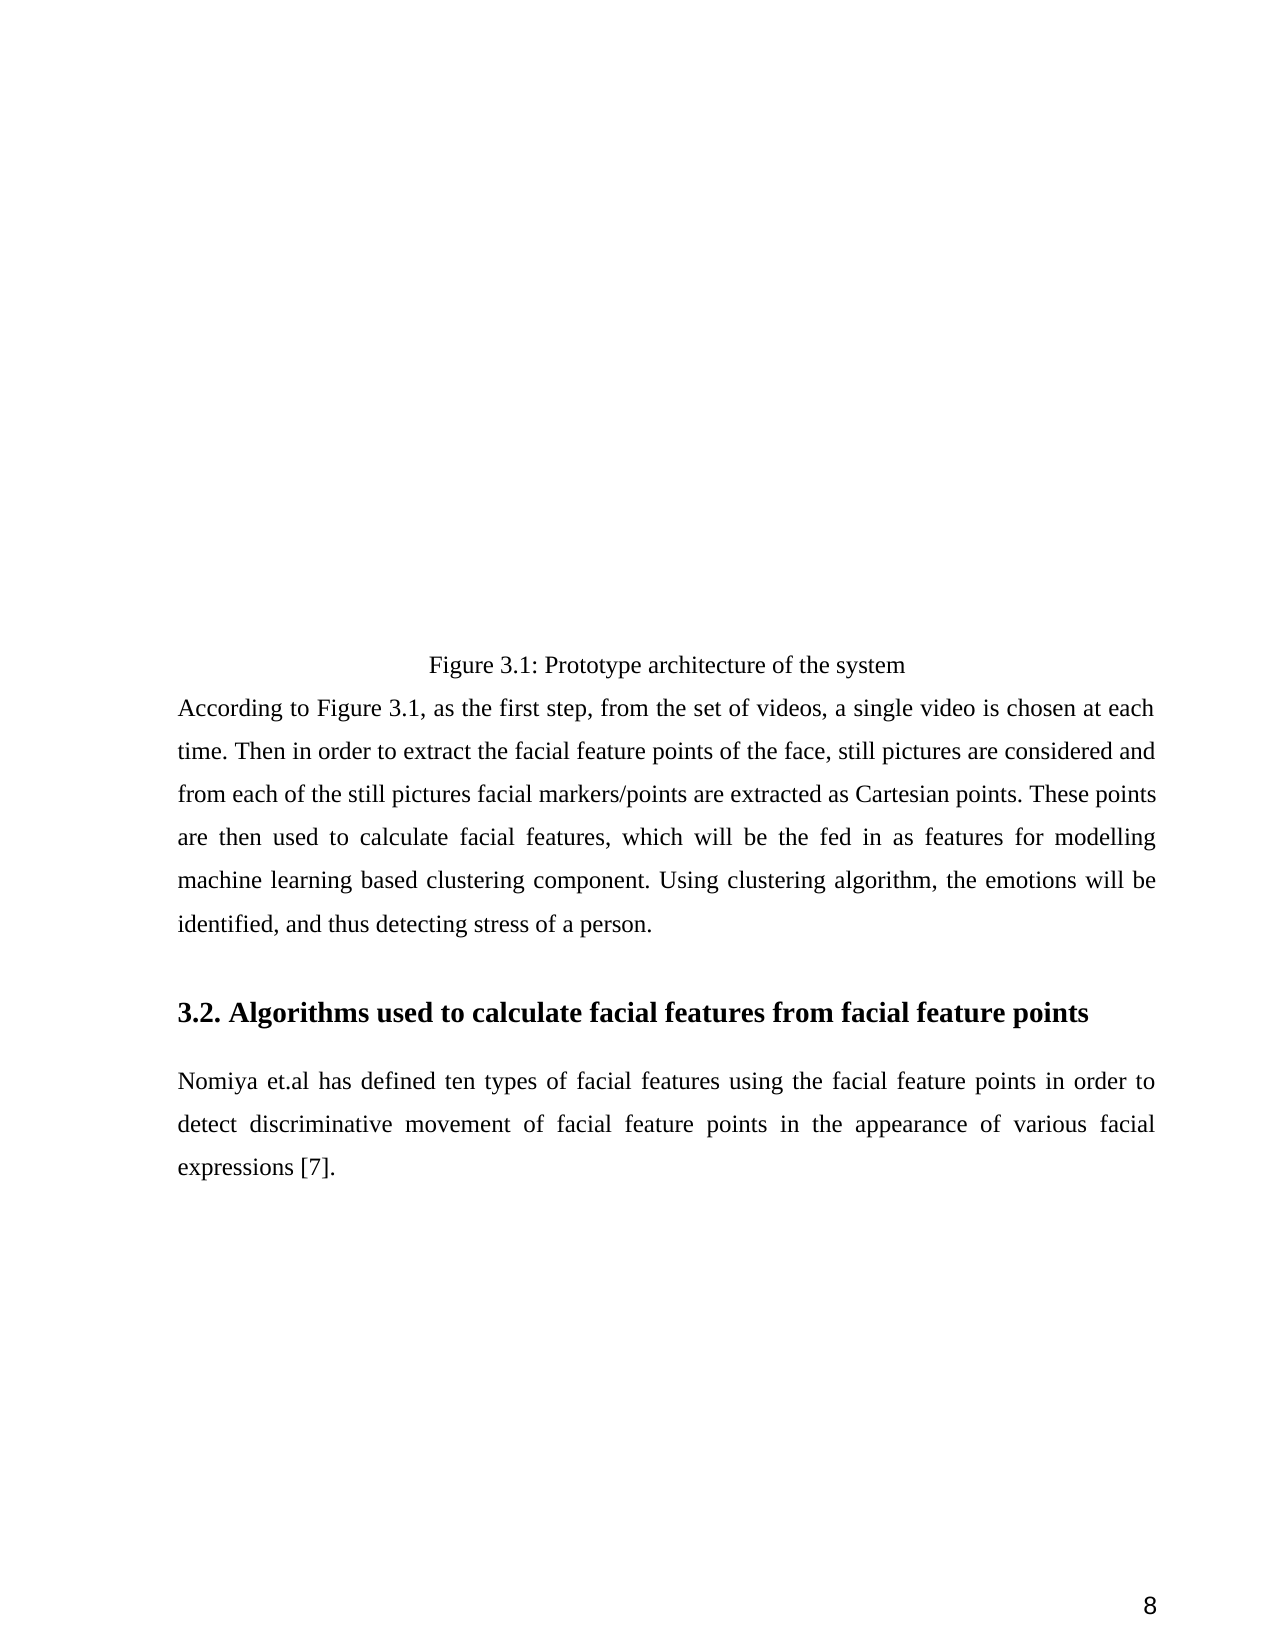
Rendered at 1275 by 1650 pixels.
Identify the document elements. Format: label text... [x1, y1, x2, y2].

subtitle 3.2. Algorithms used to calculate facial features from facial feature points [177, 995, 1157, 1028]
text According to Figure 3.1, as the first step, from the set of videos, a single video is chosen at each time. Then in order to extract the facial feature points of the face, still pictures are considered and from each of the still pictures facial markers/points are extracted as Cartesian points. These points are then used to calculate facial features, which will be the fed in as features for modelling machine learning based clustering component. Using clustering algorithm, the emotions will be identified, and thus detecting stress of a person. [177, 693, 1157, 937]
text Nomiya et.al has defined ten types of facial features using the facial feature points in order to detect discriminative movement of facial feature points in the appearance of various facial expressions [7]. [177, 1066, 1157, 1181]
text Figure 3.1: Prototype architecture of the system [177, 650, 1157, 679]
